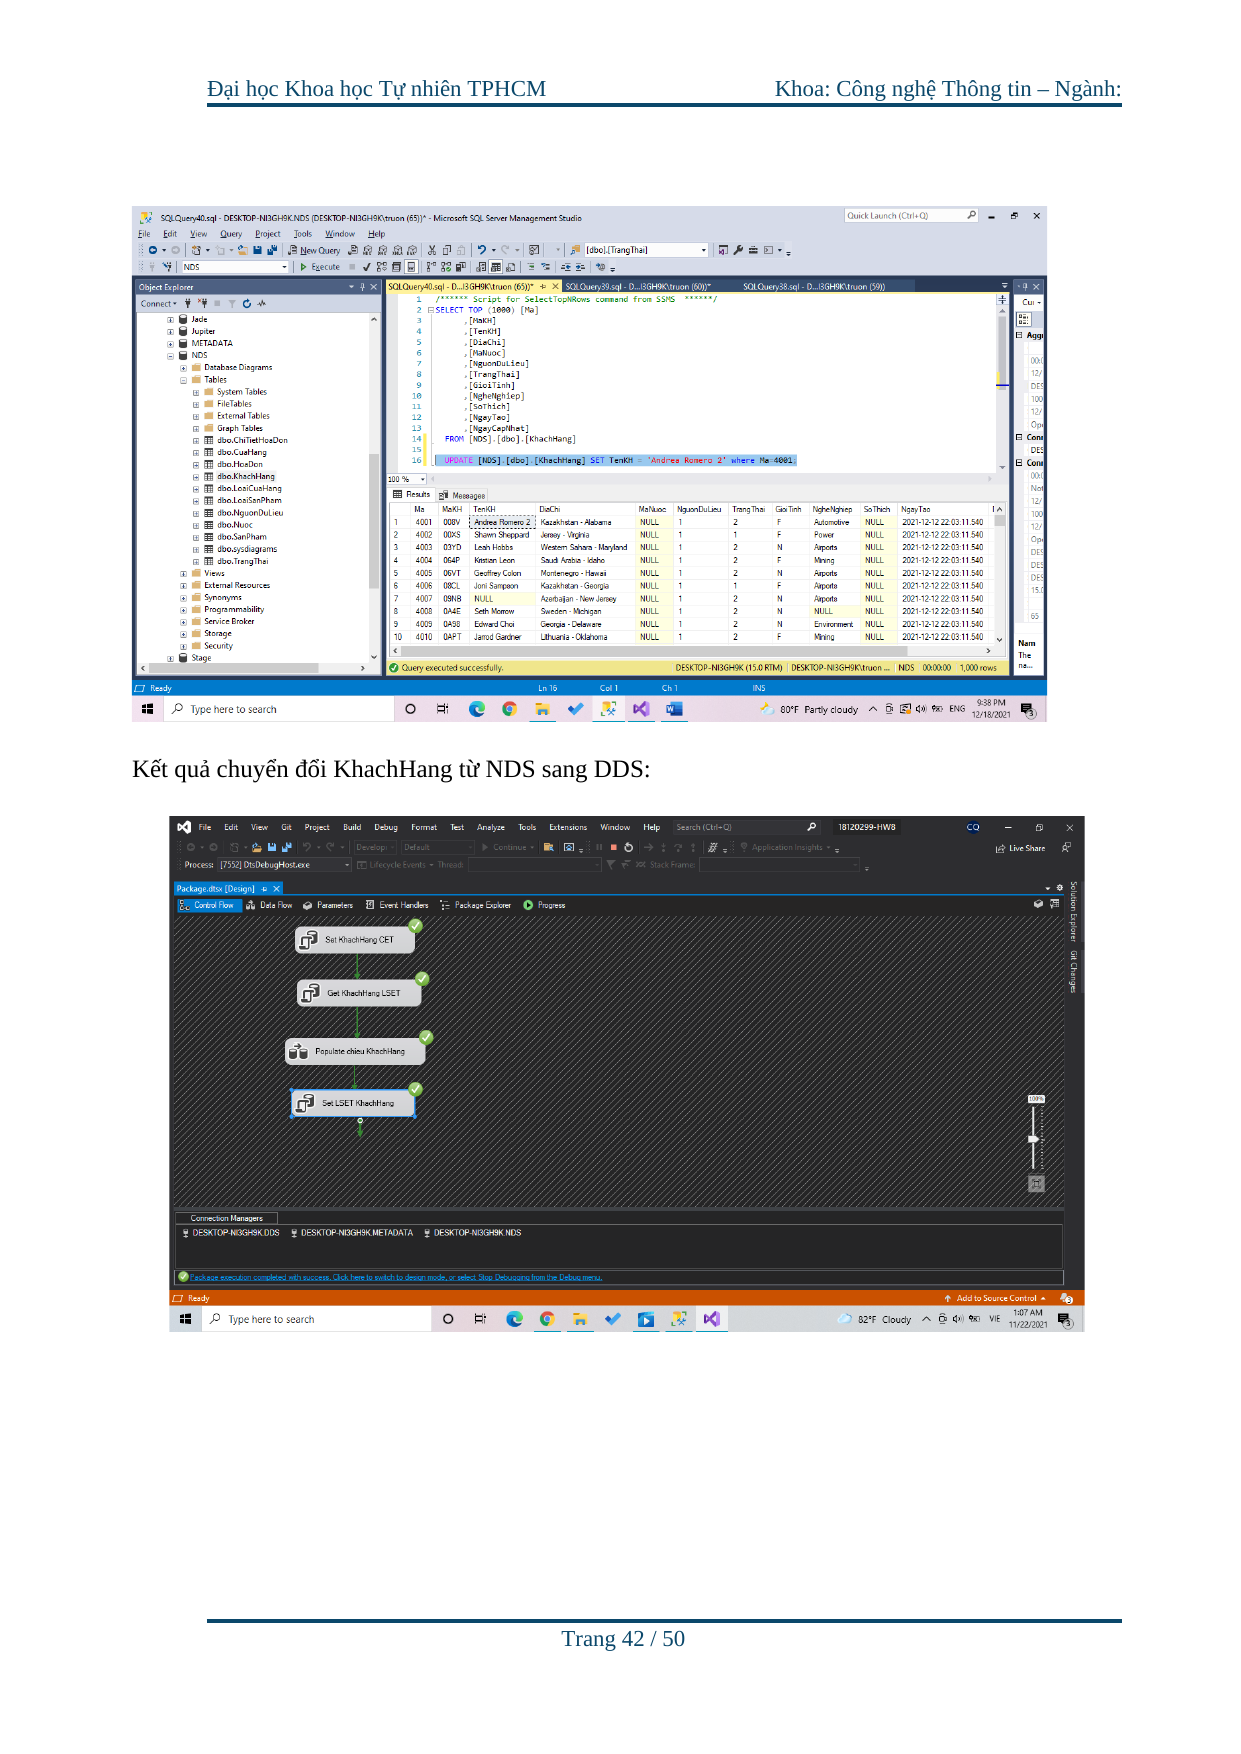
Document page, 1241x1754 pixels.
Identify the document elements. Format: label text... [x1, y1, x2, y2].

picture [169, 816, 1085, 1332]
list Kết quả chuyển đổi KhachHang từ NDS sang DDS: [132, 754, 1122, 783]
picture [131, 206, 1048, 722]
